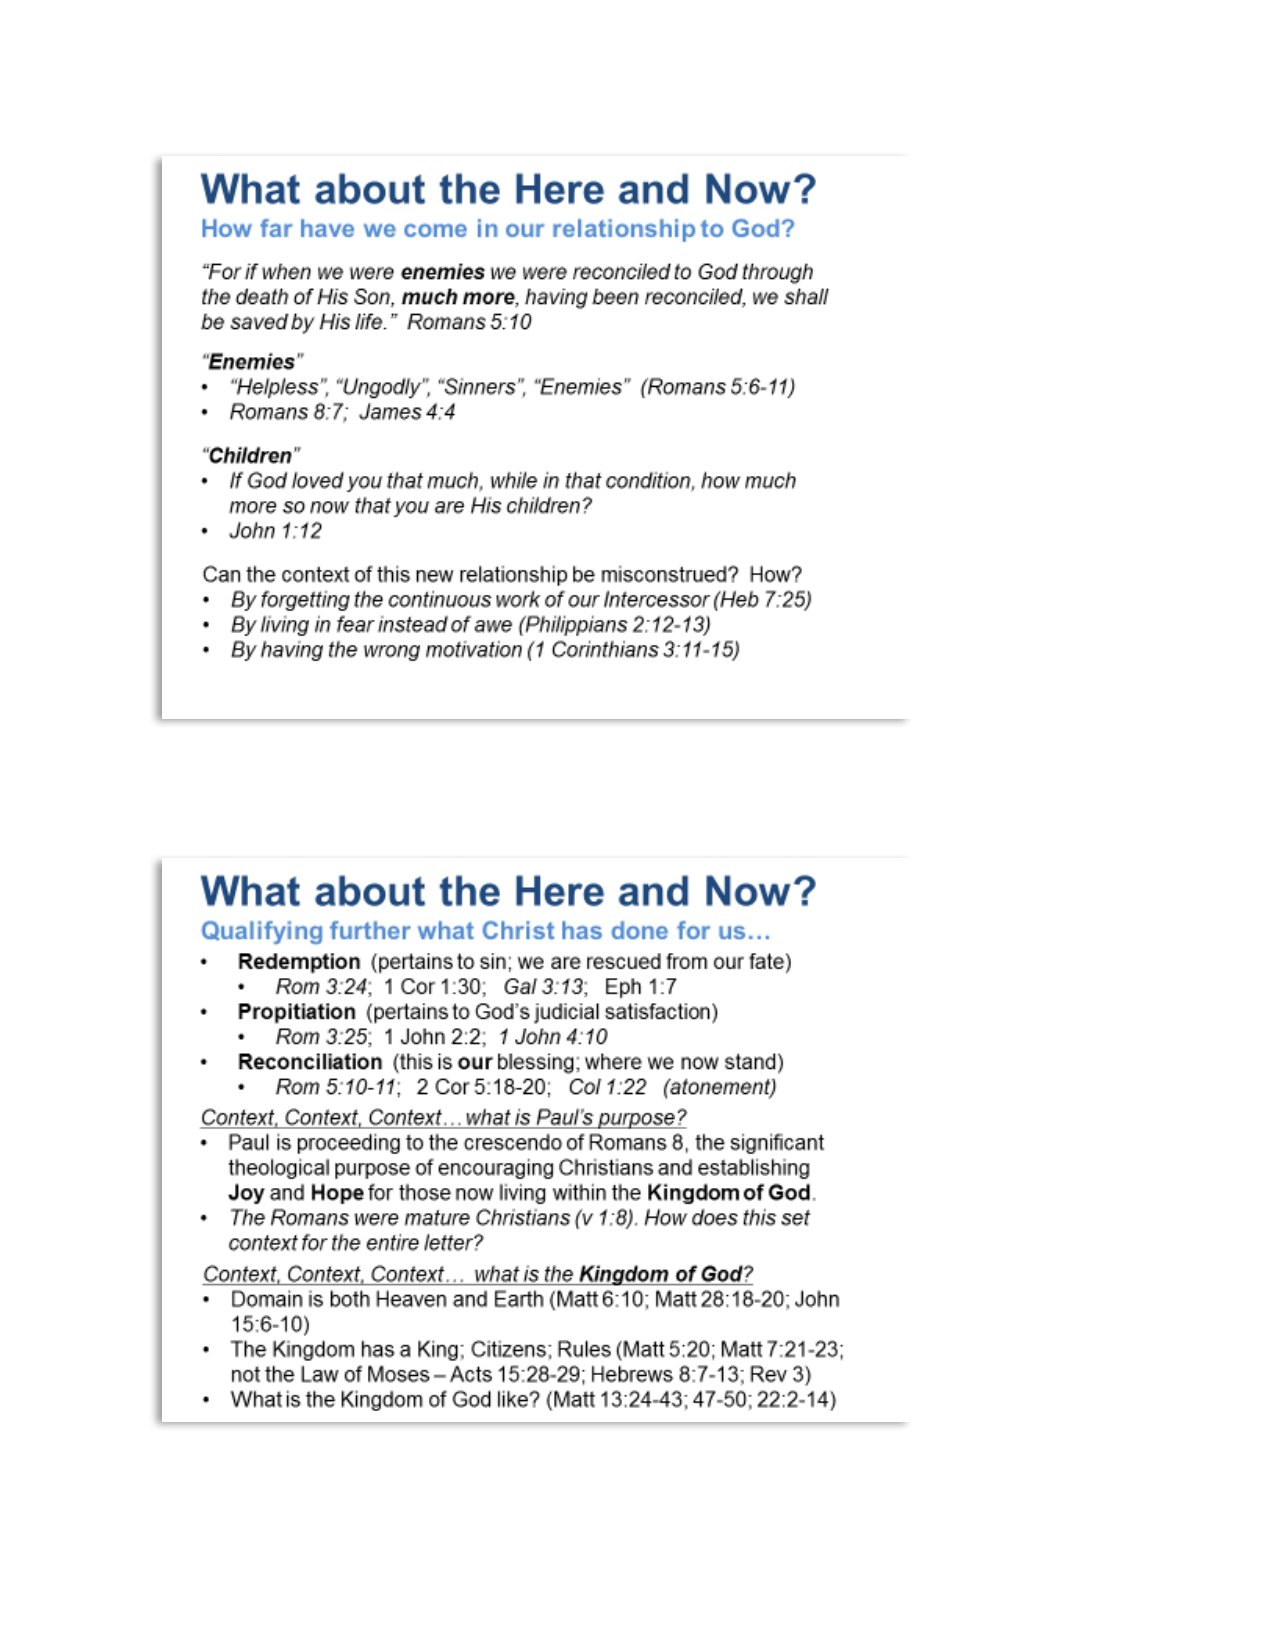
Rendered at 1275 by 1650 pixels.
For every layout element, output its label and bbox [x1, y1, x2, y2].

picture [162, 858, 913, 1422]
picture [162, 156, 913, 719]
